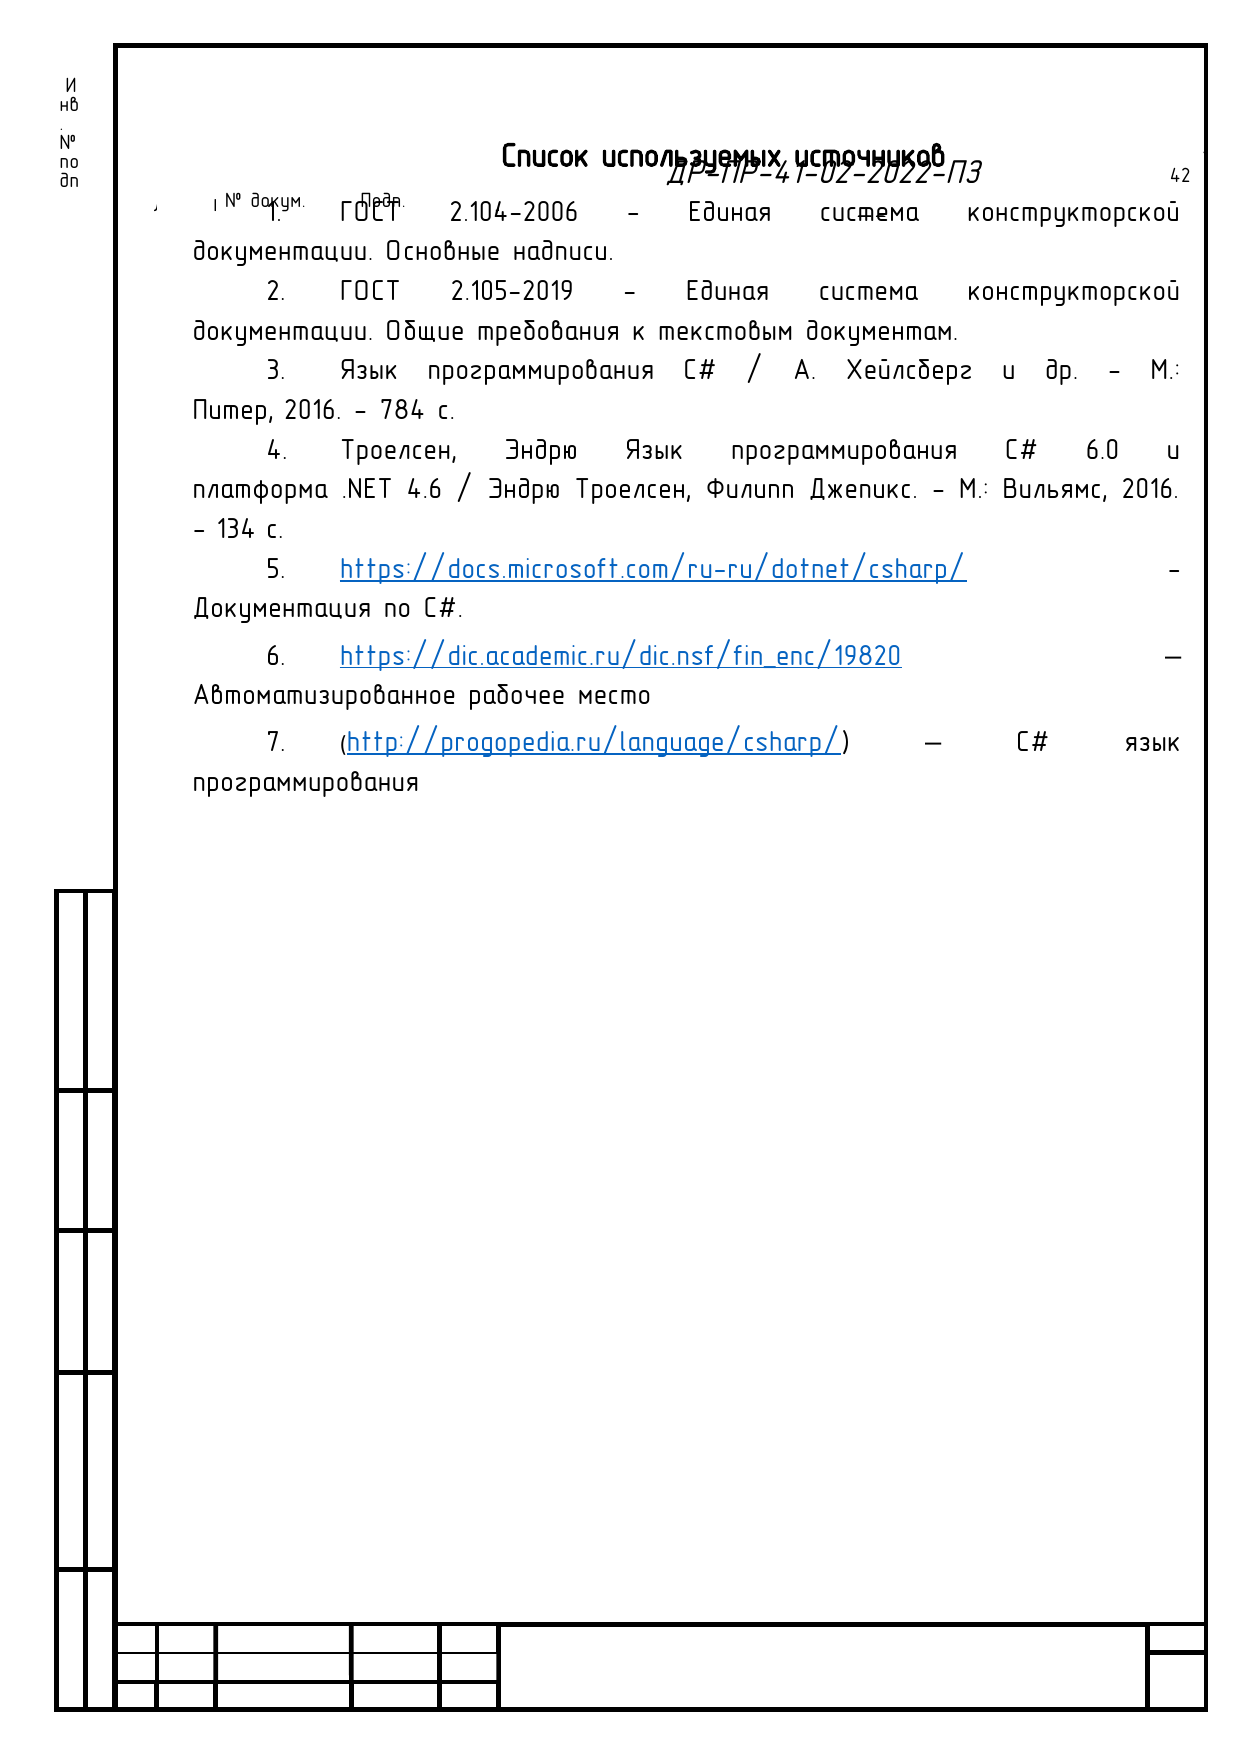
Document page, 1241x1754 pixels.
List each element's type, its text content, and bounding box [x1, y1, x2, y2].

list (http://progopedia.ru/language/csharp/) – C# язык программирования [192, 724, 1181, 798]
list https://dic.academic.ru/dic.nsf/fin_enc/19820 – Автоматизированное рабочее место [192, 637, 1181, 711]
list ГОСТ 2.104-2006 - Единая система конструкторской документации. Основные надписи. [192, 201, 1181, 267]
list Троелсен, Эндрю Язык программирования C# 6.0 и платформа .NET 4.6 / Эндрю Троелсен, Филипп Джепикс. - М.: Вильямс, 2016. - 134 c. [192, 505, 1181, 545]
list ГОСТ 2.105-2019 - Единая система конструкторской документации. Общие требования к текстовым документам. [192, 280, 1181, 346]
title Список используемых источников [267, 143, 1181, 173]
list Троелсен, Эндрю Язык программирования C# 6.0 и платформа .NET 4.6 / Эндрю Троелсен, Филипп Джепикс. - М.: Вильямс, 2016. - 134 c. [192, 439, 1181, 479]
list Язык программирования C# / А. Хейлсберг и др. - М.: Питер, 2016. - 784 c. [192, 360, 1181, 426]
list https://docs.microsoft.com/ru-ru/dotnet/csharp/ - Документация по C#. [192, 558, 1181, 624]
